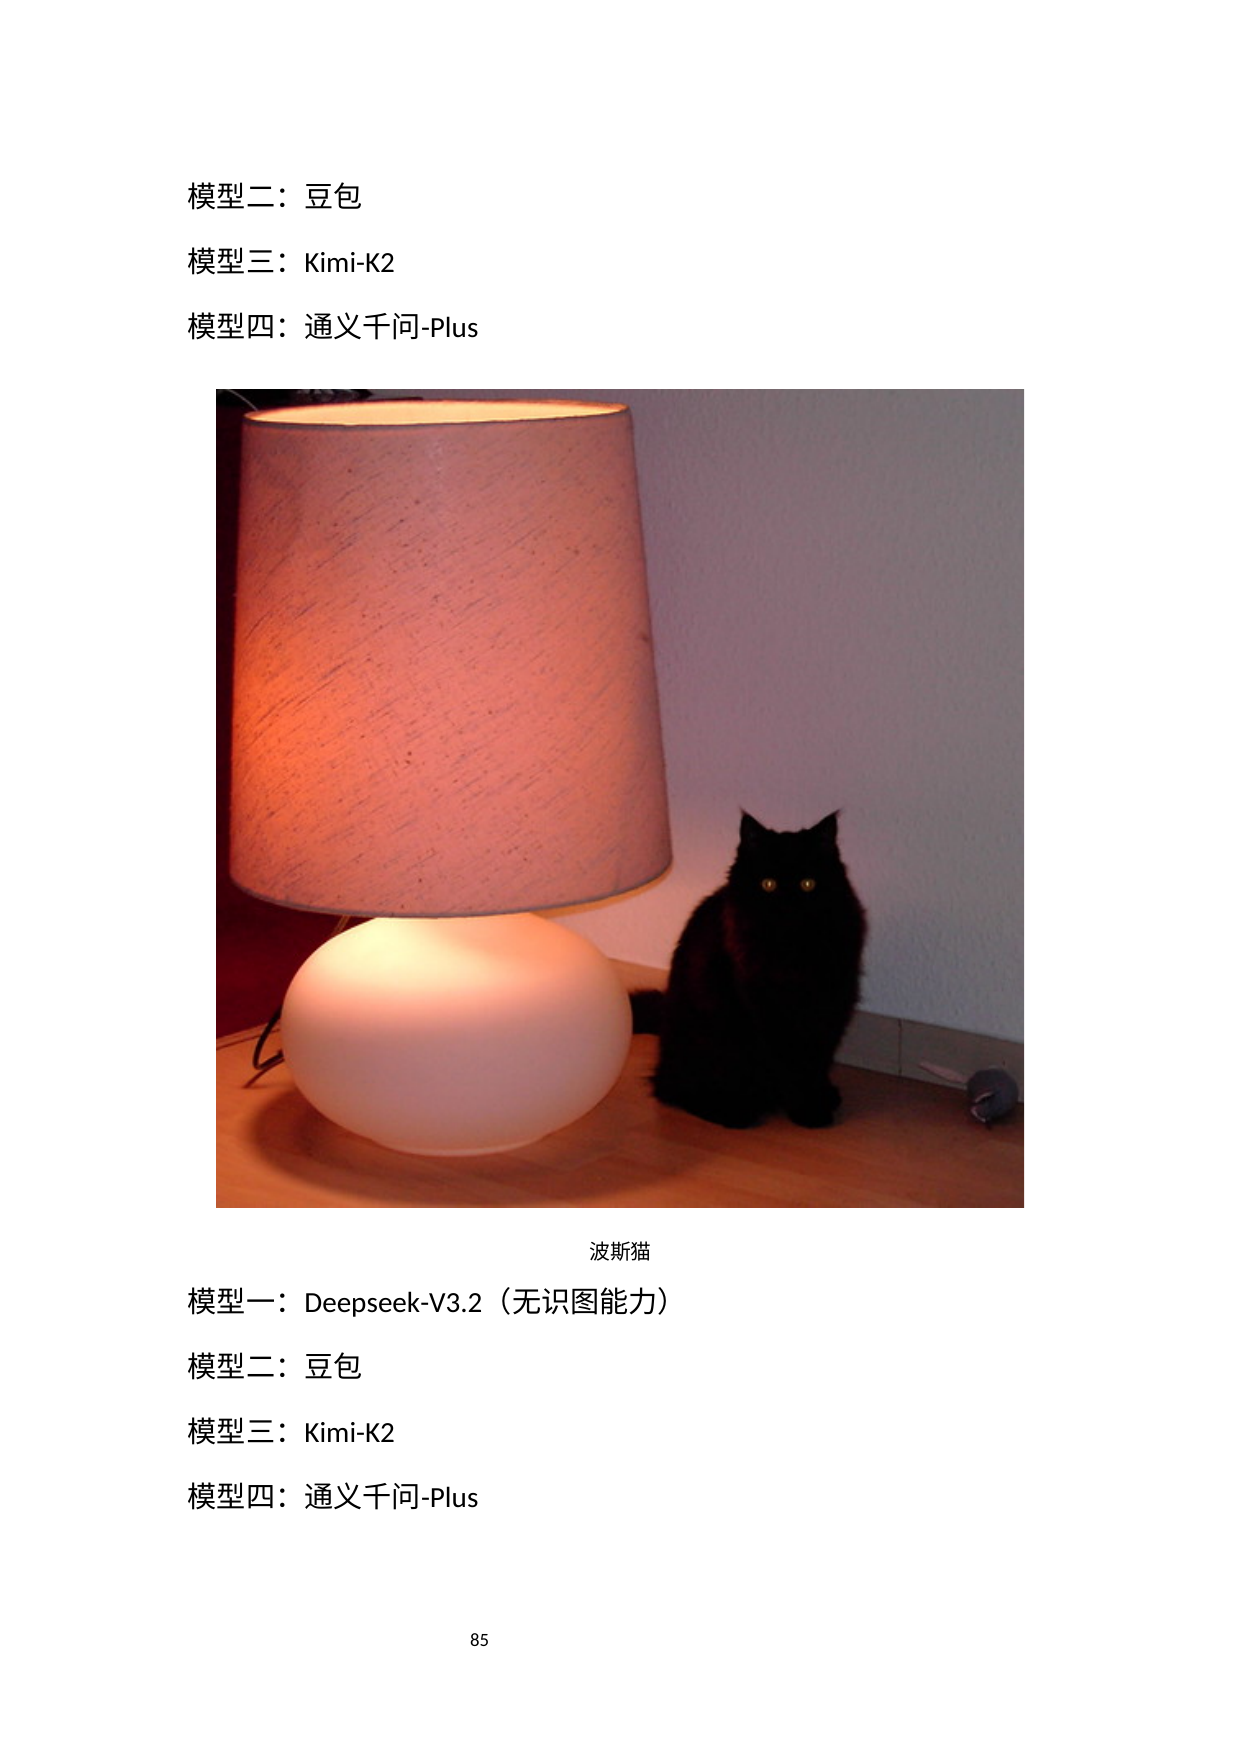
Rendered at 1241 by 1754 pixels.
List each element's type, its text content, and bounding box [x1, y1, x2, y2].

picture [216, 389, 1025, 1208]
text 模型二：豆包 [187, 162, 1053, 227]
text 模型一：Deepseek-V3.2（无识图能力） [187, 1267, 1053, 1332]
text 模型三：Kimi-K2 [187, 227, 1053, 292]
text 波斯猫 [187, 1234, 1053, 1267]
text 模型二：豆包 [187, 1332, 1053, 1397]
text 模型四：通义千问-Plus [187, 292, 1053, 357]
text 模型四：通义千问-Plus [187, 1462, 1053, 1527]
text 模型三：Kimi-K2 [187, 1397, 1053, 1462]
